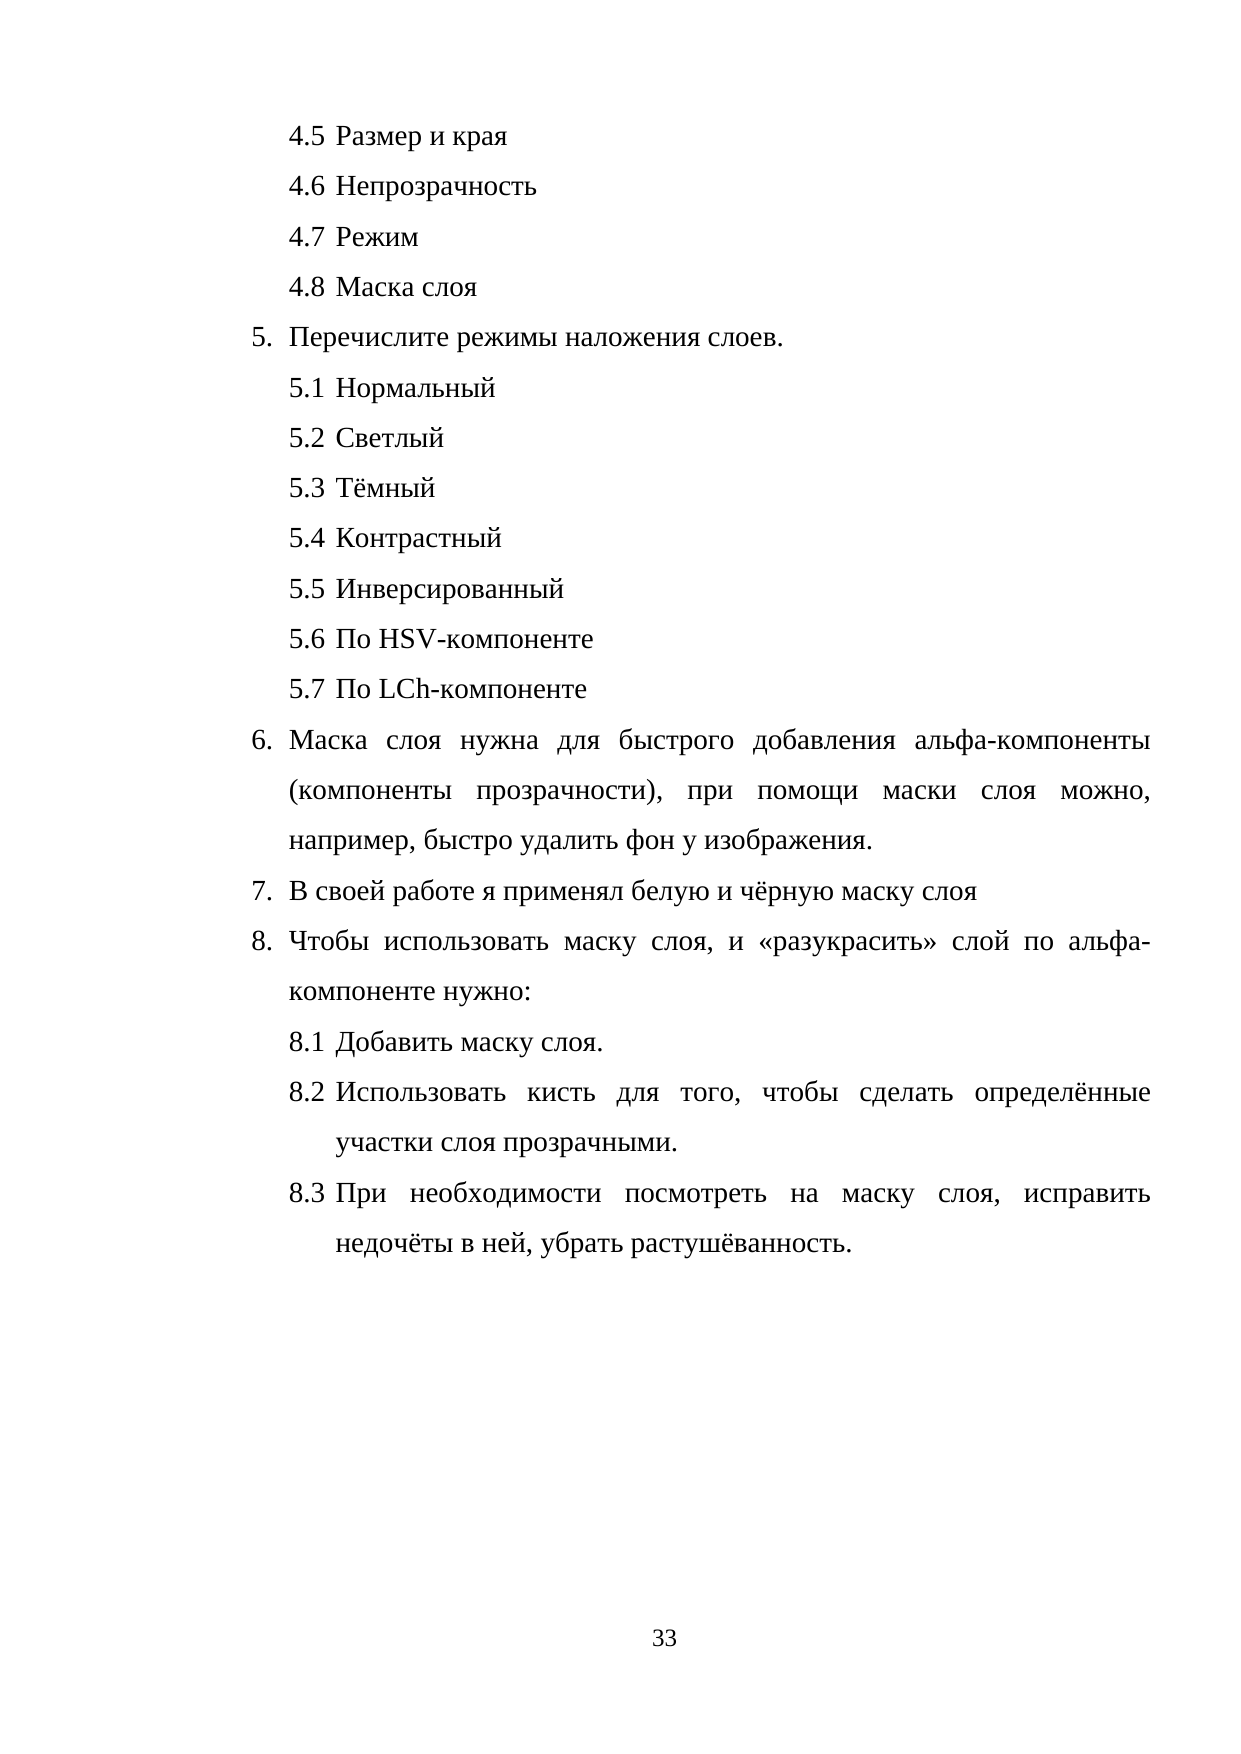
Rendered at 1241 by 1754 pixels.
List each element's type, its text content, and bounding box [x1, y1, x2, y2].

list Инверсированный [288, 571, 1152, 604]
list Перечислите режимы наложения слоев. [251, 319, 1152, 353]
list В своей работе я применял белую и чёрную маску слоя [251, 873, 1152, 906]
list Маска слоя [288, 269, 1152, 303]
list Маска слоя нужна для быстрого добавления альфа-компоненты (компоненты прозрачности), при помощи маски слоя можно, например, быстро удалить фон у изображения. [251, 722, 1152, 856]
list Контрастный [288, 521, 1152, 554]
list Добавить маску слоя. [288, 1024, 1152, 1057]
list Светлый [288, 420, 1152, 453]
list Нормальный [288, 370, 1152, 403]
list Размер и края [288, 118, 1152, 152]
list Непрозрачность [288, 168, 1152, 202]
list По HSV-компоненте [288, 621, 1152, 655]
list Режим [288, 219, 1152, 252]
list При необходимости посмотреть на маску слоя, исправить недочёты в ней, убрать растушёванность. [288, 1175, 1152, 1258]
list Чтобы использовать маску слоя, и «разукрасить» слой по альфа-компоненте нужно: [251, 923, 1152, 1007]
list Использовать кисть для того, чтобы сделать определённые участки слоя прозрачными. [288, 1074, 1152, 1158]
list По LCh-компоненте [288, 672, 1152, 705]
list Тёмный [288, 470, 1152, 504]
